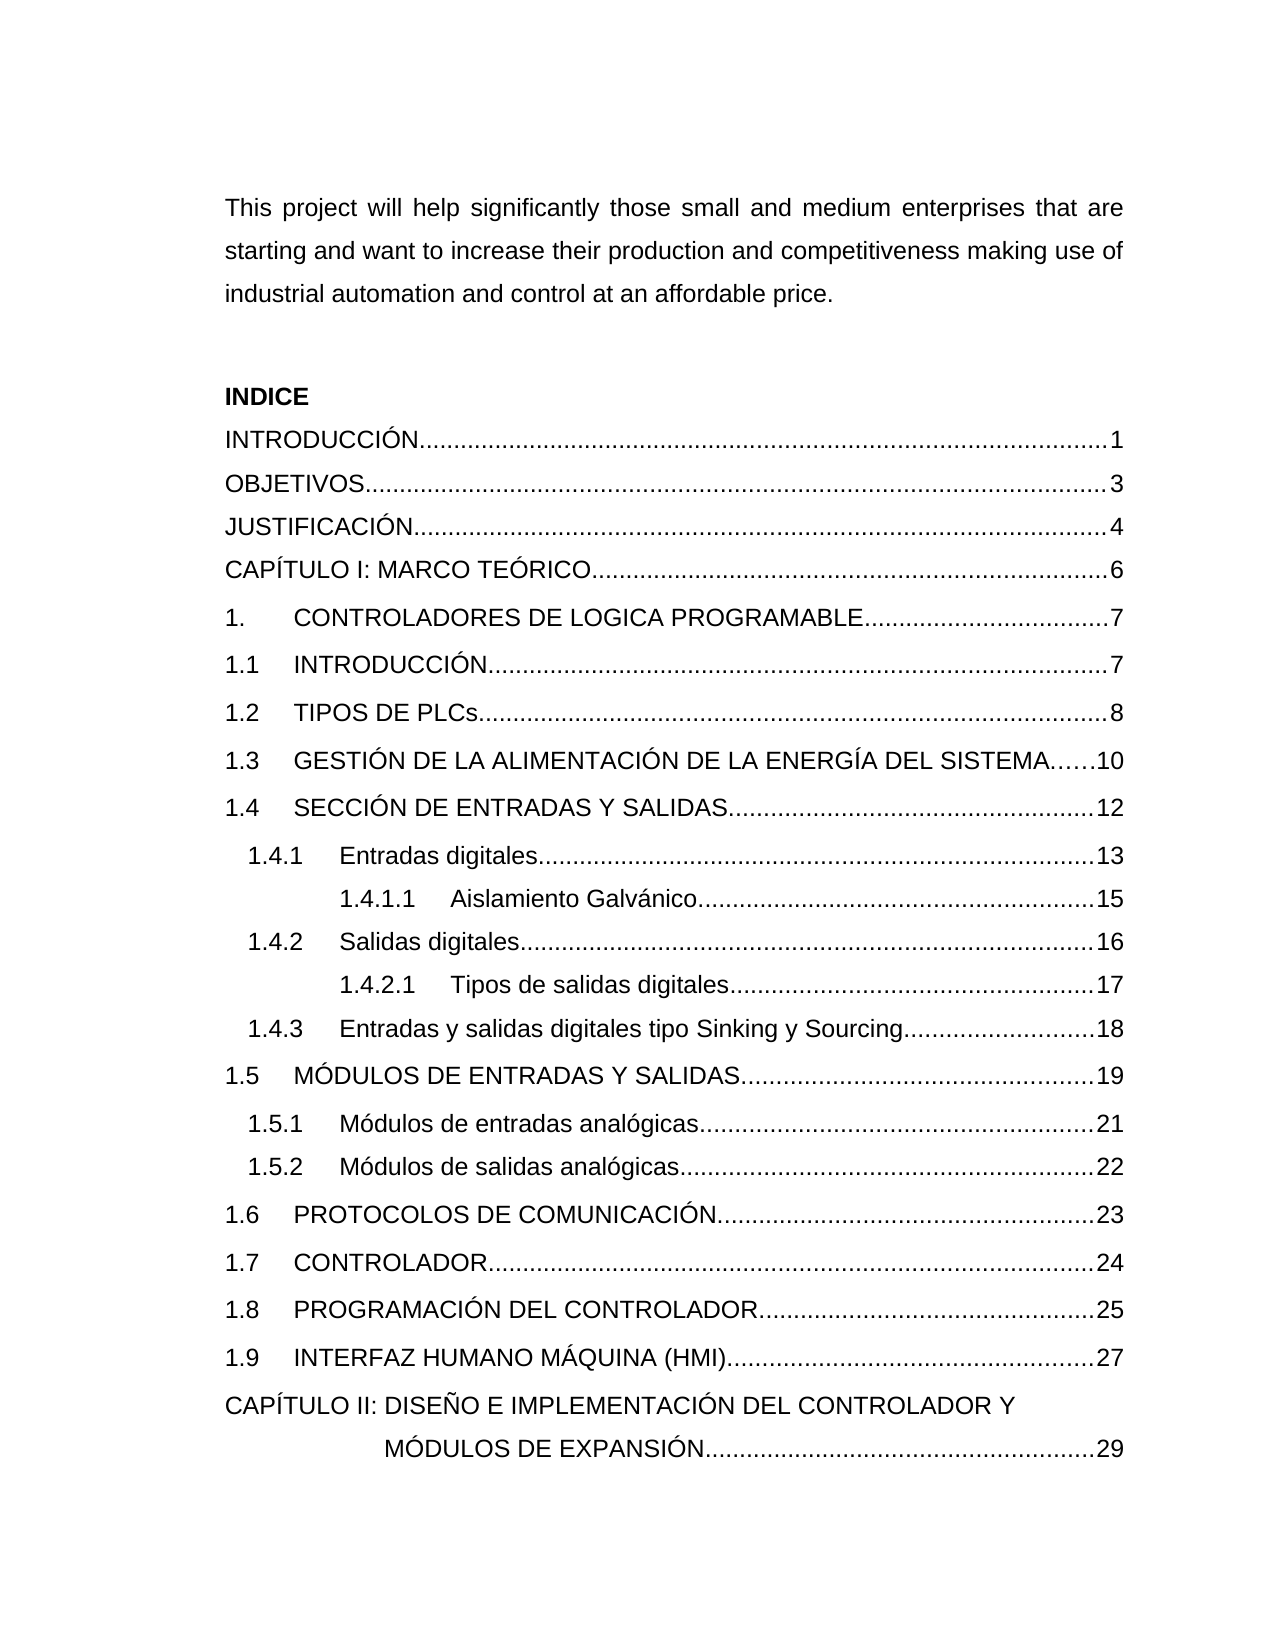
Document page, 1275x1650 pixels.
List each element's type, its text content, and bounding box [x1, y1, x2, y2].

text 1.5.2 Módulos de salidas analógicas 22 [247, 1152, 1125, 1181]
text 1.2 TIPOS DE PLCs 8 [224, 698, 1125, 727]
text INTRODUCCIÓN 1 [224, 425, 1125, 454]
text 1.5 MÓDULOS DE ENTRADAS Y SALIDAS. 19 [224, 1061, 1125, 1090]
text 1.7 CONTROLADOR. 24 [224, 1247, 1125, 1276]
text 1.8 PROGRAMACIÓN DEL CONTROLADOR. 25 [224, 1295, 1125, 1324]
text 1.4 SECCIÓN DE ENTRADAS Y SALIDAS. 12 [224, 793, 1125, 822]
text 1.4.2.1 Tipos de salidas digitales 17 [247, 970, 1125, 999]
text CAPÍTULO I: MARCO TEÓRICO 6 [224, 555, 1125, 583]
text 1.4.3 Entradas y salidas digitales tipo Sinking y Sourcing 18 [247, 1013, 1125, 1042]
text 1.9 INTERFAZ HUMANO MÁQUINA (HMI). 27 [224, 1343, 1125, 1372]
text 1.4.2 Salidas digitales 16 [247, 927, 1125, 956]
text 1.5.1 Módulos de entradas analógicas 21 [247, 1109, 1125, 1138]
text 1.1 INTRODUCCIÓN 7 [224, 650, 1125, 679]
text CAPÍTULO II: DISEÑO E IMPLEMENTACIÓN DEL CONTROLADOR Y MÓDULOS DE EXPANSIÓN 29 [224, 1391, 1125, 1462]
text INDICE [224, 382, 1125, 411]
text 1.3 GESTIÓN DE LA ALIMENTACIÓN DE LA ENERGÍA DEL SISTEMA. 10 [224, 746, 1125, 774]
text 1.4.1 Entradas digitales. 13 [247, 841, 1125, 870]
text 1.4.1.1 Aislamiento Galvánico. 15 [247, 884, 1125, 913]
text 1.6 PROTOCOLOS DE COMUNICACIÓN. 23 [224, 1200, 1125, 1228]
text OBJETIVOS 3 [224, 468, 1125, 497]
text This project will help significantly those small and medium enterprises that are starting and want to increase their production and competitiveness making use of industrial automation and control at an affordable price. [224, 150, 1125, 308]
text 1. CONTROLADORES DE LOGICA PROGRAMABLE 7 [224, 602, 1125, 631]
text JUSTIFICACIÓN 4 [224, 512, 1125, 540]
